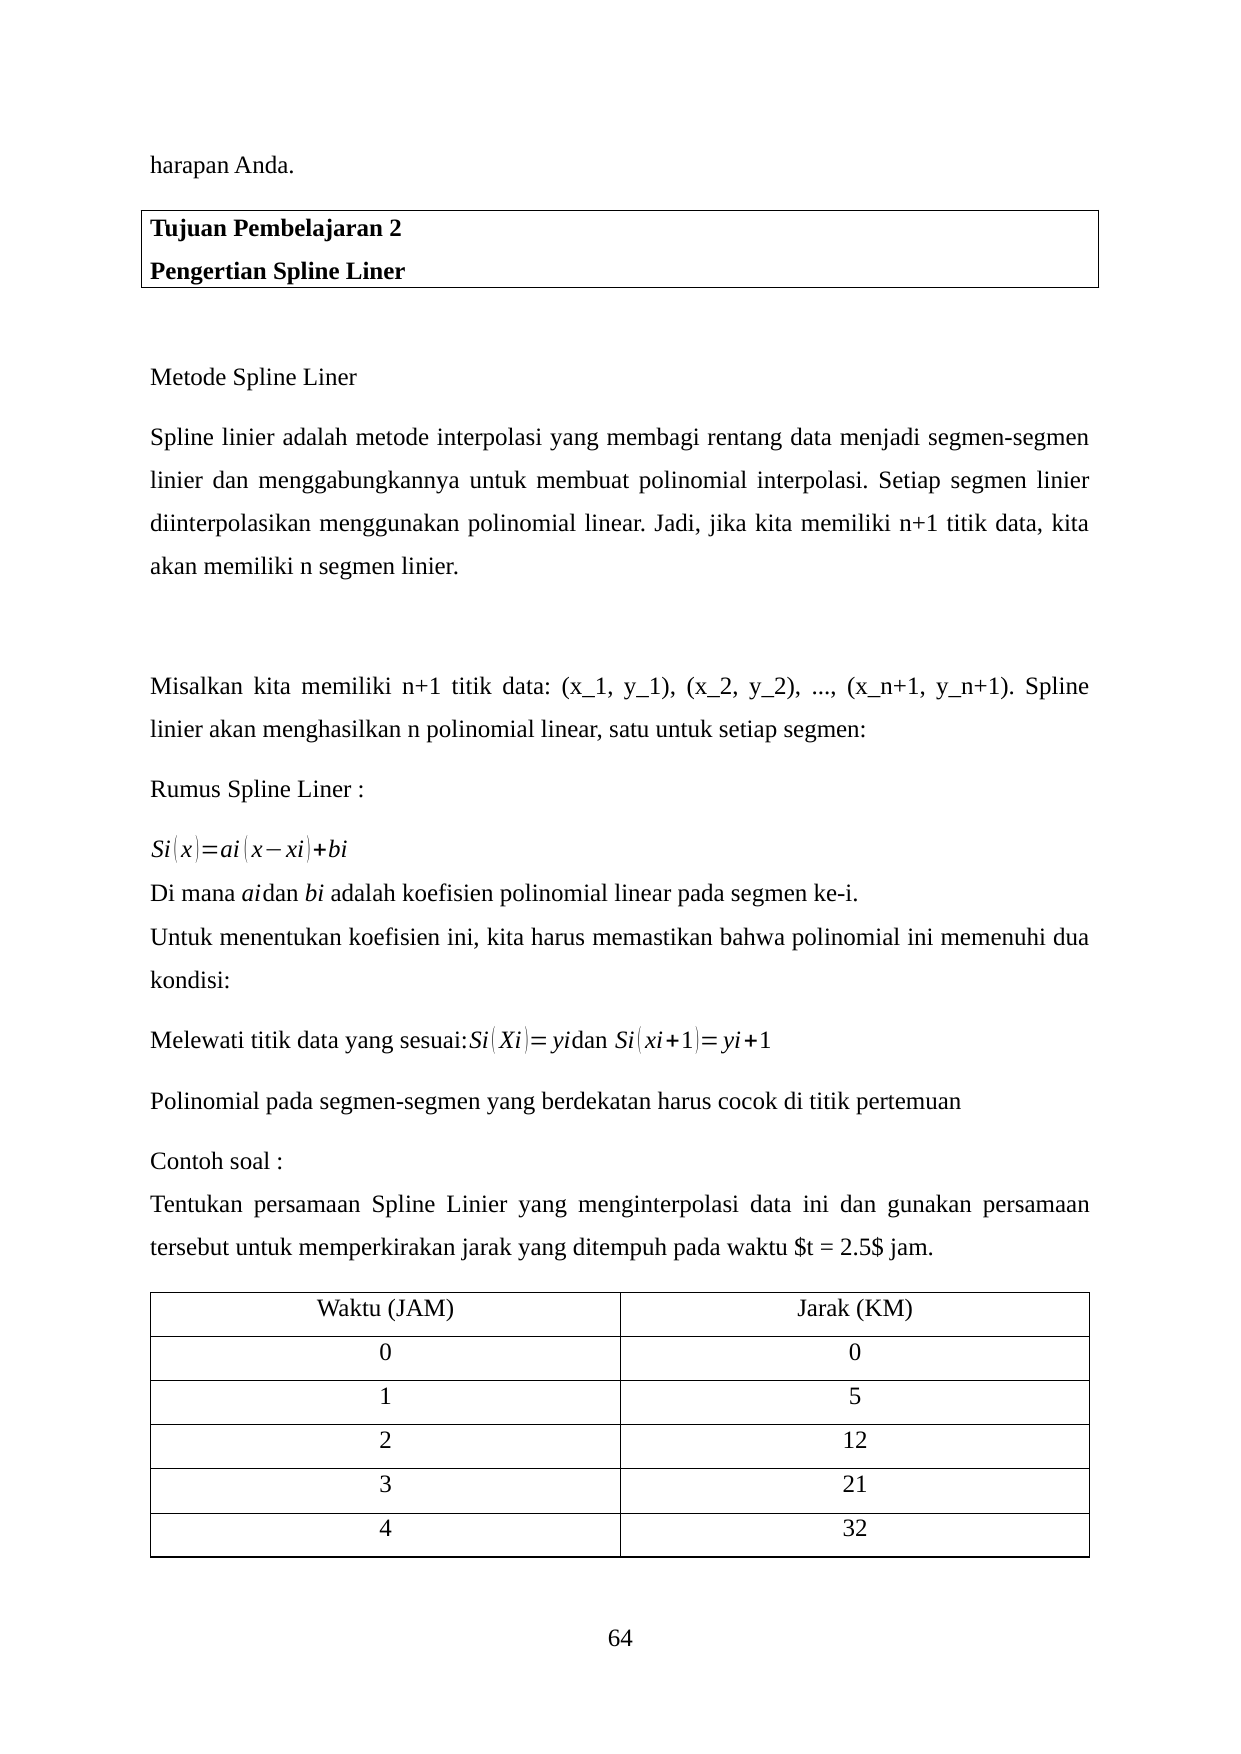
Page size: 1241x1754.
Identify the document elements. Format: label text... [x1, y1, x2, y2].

table_cell 12 [621, 1425, 1089, 1468]
text Spline linier adalah metode interpolasi yang membagi rentang data menjadi segmen-segmen linier dan menggabungkannya untuk membuat polinomial interpolasi. Setiap segmen linier diinterpolasikan menggunakan polinomial linear. Jadi, jika kita memiliki n+1 titik data, kita akan memiliki n segmen linier. [150, 422, 1090, 580]
text Rumus Spline Liner : [150, 774, 1090, 802]
table_cell 0 [151, 1337, 620, 1380]
table_header Jarak (KM) [621, 1293, 1089, 1336]
table_cell 32 [621, 1514, 1089, 1556]
table_cell 3 [151, 1469, 620, 1512]
table_cell 5 [621, 1381, 1089, 1424]
text Misalkan kita memiliki n+1 titik data: (x_1, y_1), (x_2, y_2), ..., (x_n+1, y_n+1). Spline linier akan menghasilkan n polinomial linear, satu untuk setiap segmen: [150, 671, 1090, 743]
text Untuk menentukan koefisien ini, kita harus memastikan bahwa polinomial ini memenuhi dua kondisi: [150, 922, 1090, 993]
table_cell 21 [621, 1469, 1089, 1512]
subtitle Tujuan Pembelajaran 2 Pengertian Spline Liner [142, 211, 1098, 287]
table_cell 1 [151, 1381, 620, 1424]
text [150, 150, 1090, 179]
text Metode Spline Liner [150, 362, 1090, 391]
text Contoh soal : [150, 1146, 1090, 1175]
table_header Waktu (JAM) [151, 1293, 620, 1336]
text Tentukan persamaan Spline Linier yang menginterpolasi data ini dan gunakan persamaan tersebut untuk memperkirakan jarak yang ditempuh pada waktu $t = 2.5$ jam. [150, 1189, 1090, 1261]
text Polinomial pada segmen-segmen yang berdekatan harus cocok di titik pertemuan [150, 1086, 1090, 1115]
table_cell 4 [151, 1514, 620, 1556]
table_cell 2 [151, 1425, 620, 1468]
text Melewati titik data yang sesuai:dan [150, 1024, 1090, 1055]
text Di mana dan bi adalah koefisien polinomial linear pada segmen ke-i. [150, 878, 1090, 907]
table_cell 0 [621, 1337, 1089, 1380]
